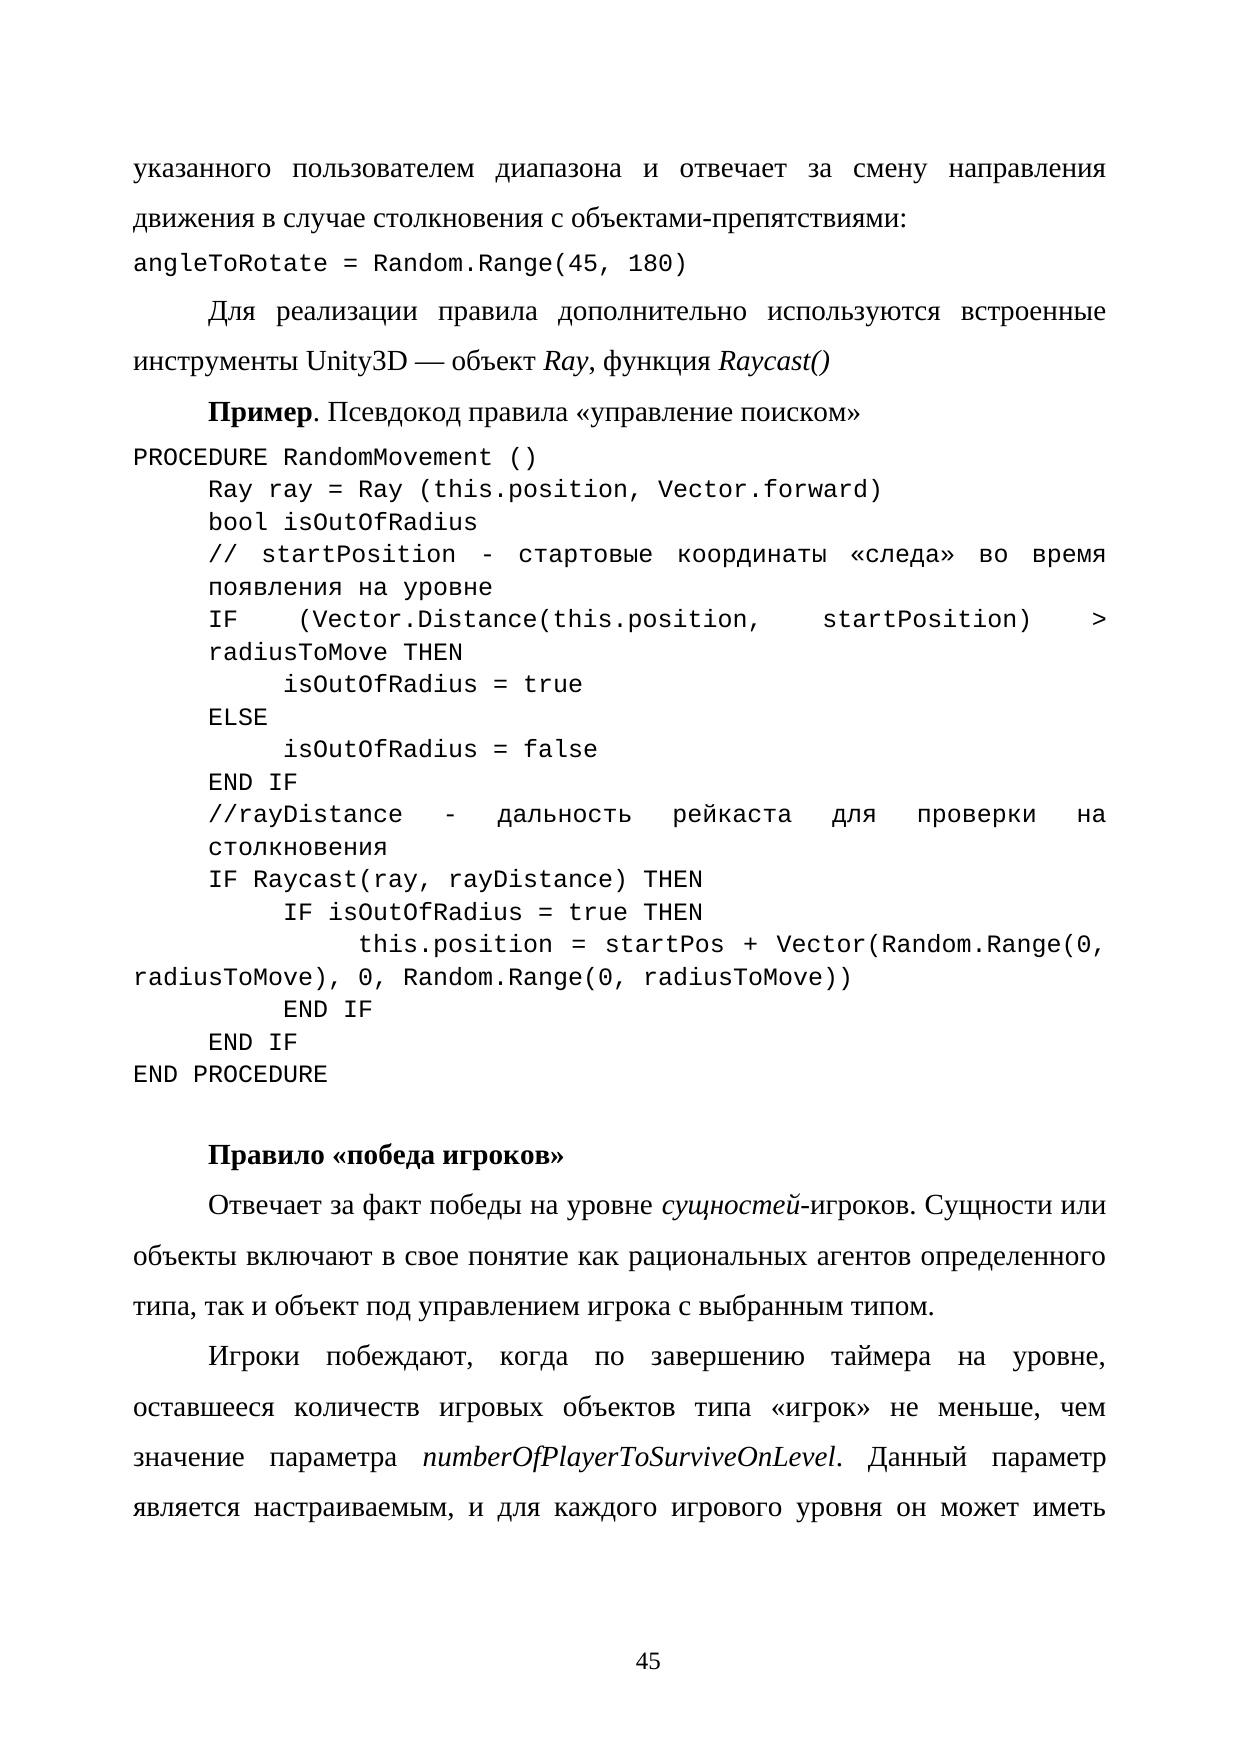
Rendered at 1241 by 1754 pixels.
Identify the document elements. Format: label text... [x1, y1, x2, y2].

text this.position = startPos + Vector(Random.Range(0, radiusToMove), 0, Random.Range(0, radiusToMove)) [133, 932, 1107, 992]
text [133, 1338, 1107, 1523]
text IF Raycast(ray, rayDistance) THEN [133, 867, 1107, 895]
text Отвечает за факт победы на уровне сущностей-игроков. Сущности или объекты включают в свое понятие как рациональных агентов определенного типа, так и объект под управлением игрока с выбранным типом. [133, 1187, 1107, 1322]
text END IF [133, 1029, 1107, 1057]
text IF isOutOfRadius = true THEN [133, 899, 1107, 927]
text isOutOfRadius = false [133, 737, 1107, 765]
text IF (Vector.Distance(this.position, startPosition) > radiusToMove THEN [208, 607, 1107, 667]
text //rayDistance - дальность рейкаста для проверки на столкновения [208, 802, 1107, 862]
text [133, 150, 1107, 234]
text angleToRotate = Random.Range(45, 180) [133, 251, 1107, 279]
text isOutOfRadius = true [133, 672, 1107, 700]
text Пример. Псевдокод правила «управление поиском» [133, 394, 1107, 427]
text END IF [133, 769, 1107, 797]
text Правило «победа игроков» [133, 1137, 1107, 1171]
text Ray ray = Ray (this.position, Vector.forward) [133, 477, 1107, 505]
text PROCEDURE RandomMovement () [133, 444, 1107, 472]
text // startPosition - стартовые координаты «следа» во время появления на уровне [208, 542, 1107, 602]
text END PROCEDURE [133, 1062, 1107, 1090]
text bool isOutOfRadius [133, 509, 1107, 537]
text END IF [133, 997, 1107, 1025]
text ELSE [133, 704, 1107, 732]
text Для реализации правила дополнительно используются встроенные инструменты Unity3D — объект Ray, функция Raycast() [133, 293, 1107, 377]
